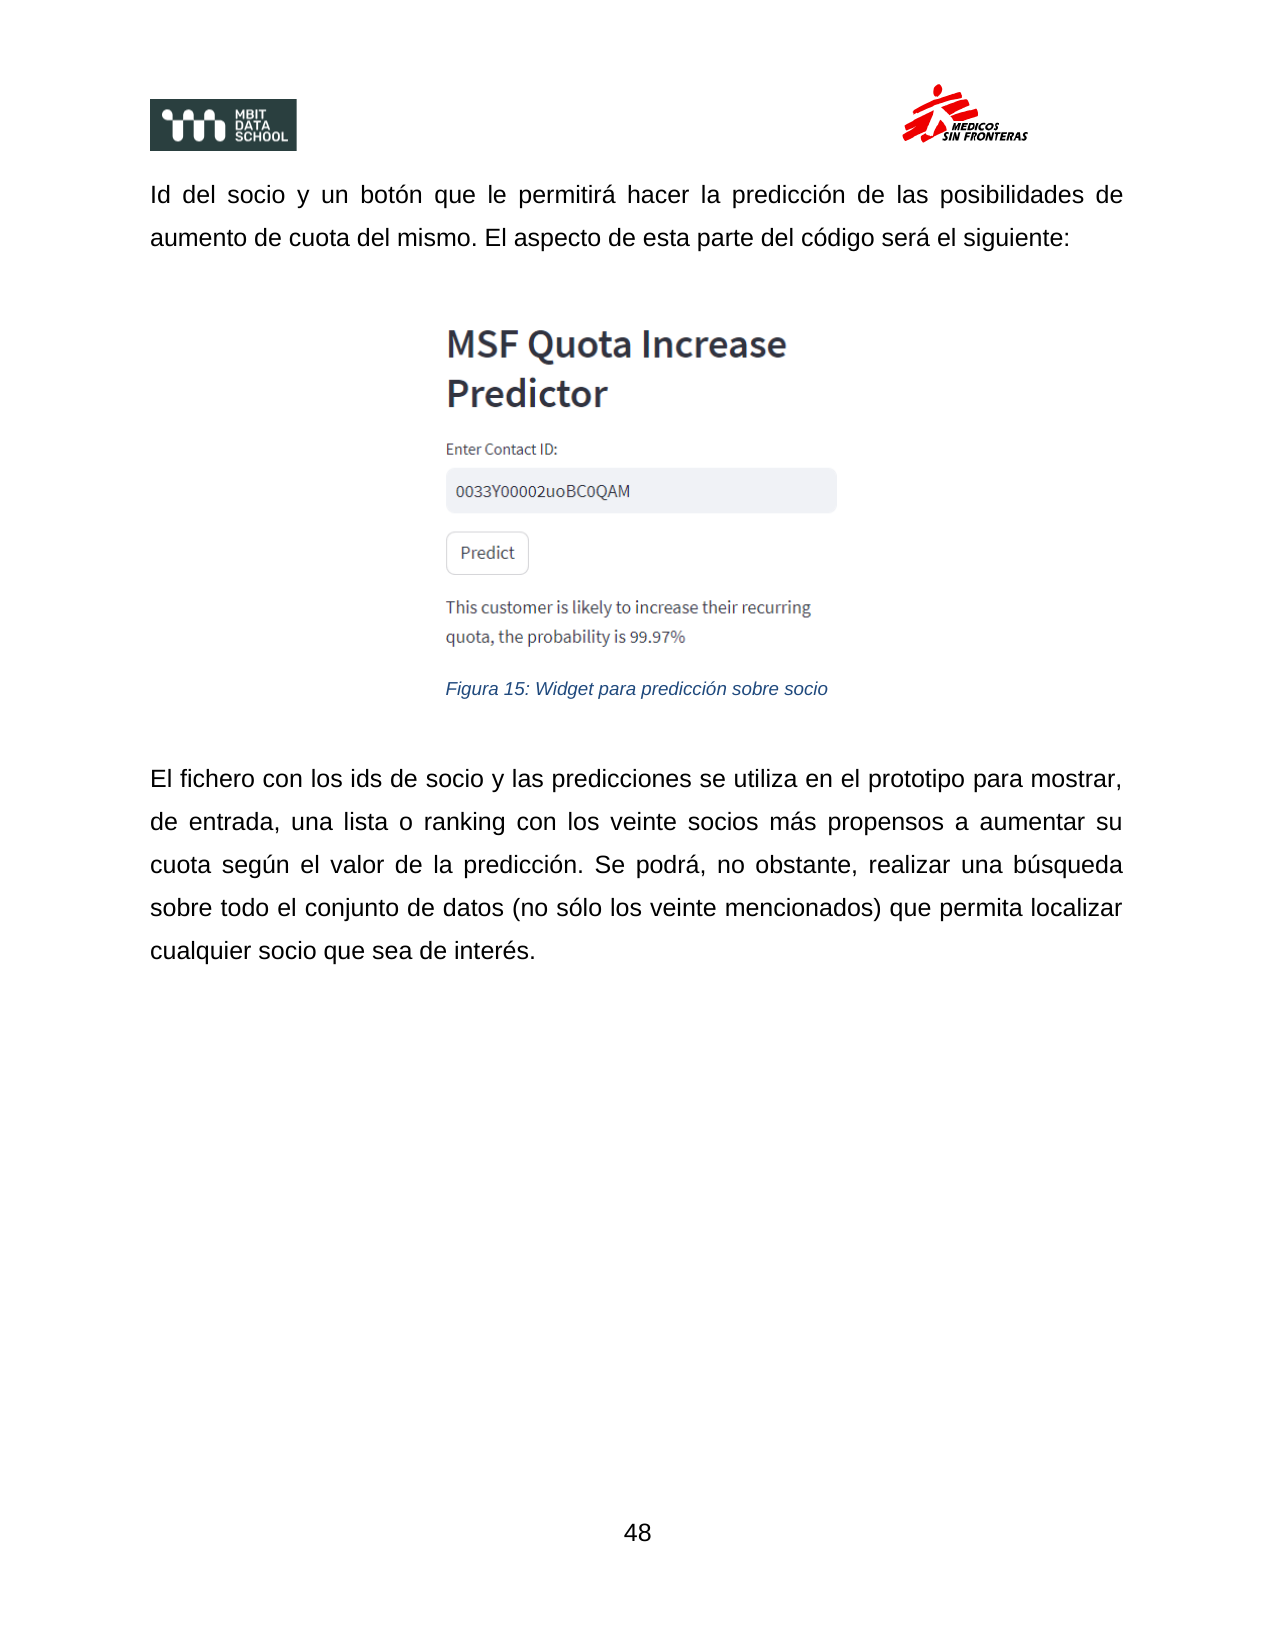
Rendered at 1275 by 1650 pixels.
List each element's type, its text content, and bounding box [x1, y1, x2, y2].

text Figura 15: Widget para predicción sobre socio [150, 678, 1125, 700]
picture [433, 308, 842, 664]
text El fichero con los ids de socio y las predicciones se utiliza en el prototipo para mostrar, de entrada, una lista o ranking con los veinte socios más propensos a aumentar su cuota según el valor de la predicción. Se podrá, no obstante, realizar una búsqueda sobre todo el conjunto de datos (no sólo los veinte mencionados) que permita localizar cualquier socio que sea de interés. [150, 764, 1125, 965]
picture [893, 75, 1036, 151]
picture [150, 99, 297, 151]
